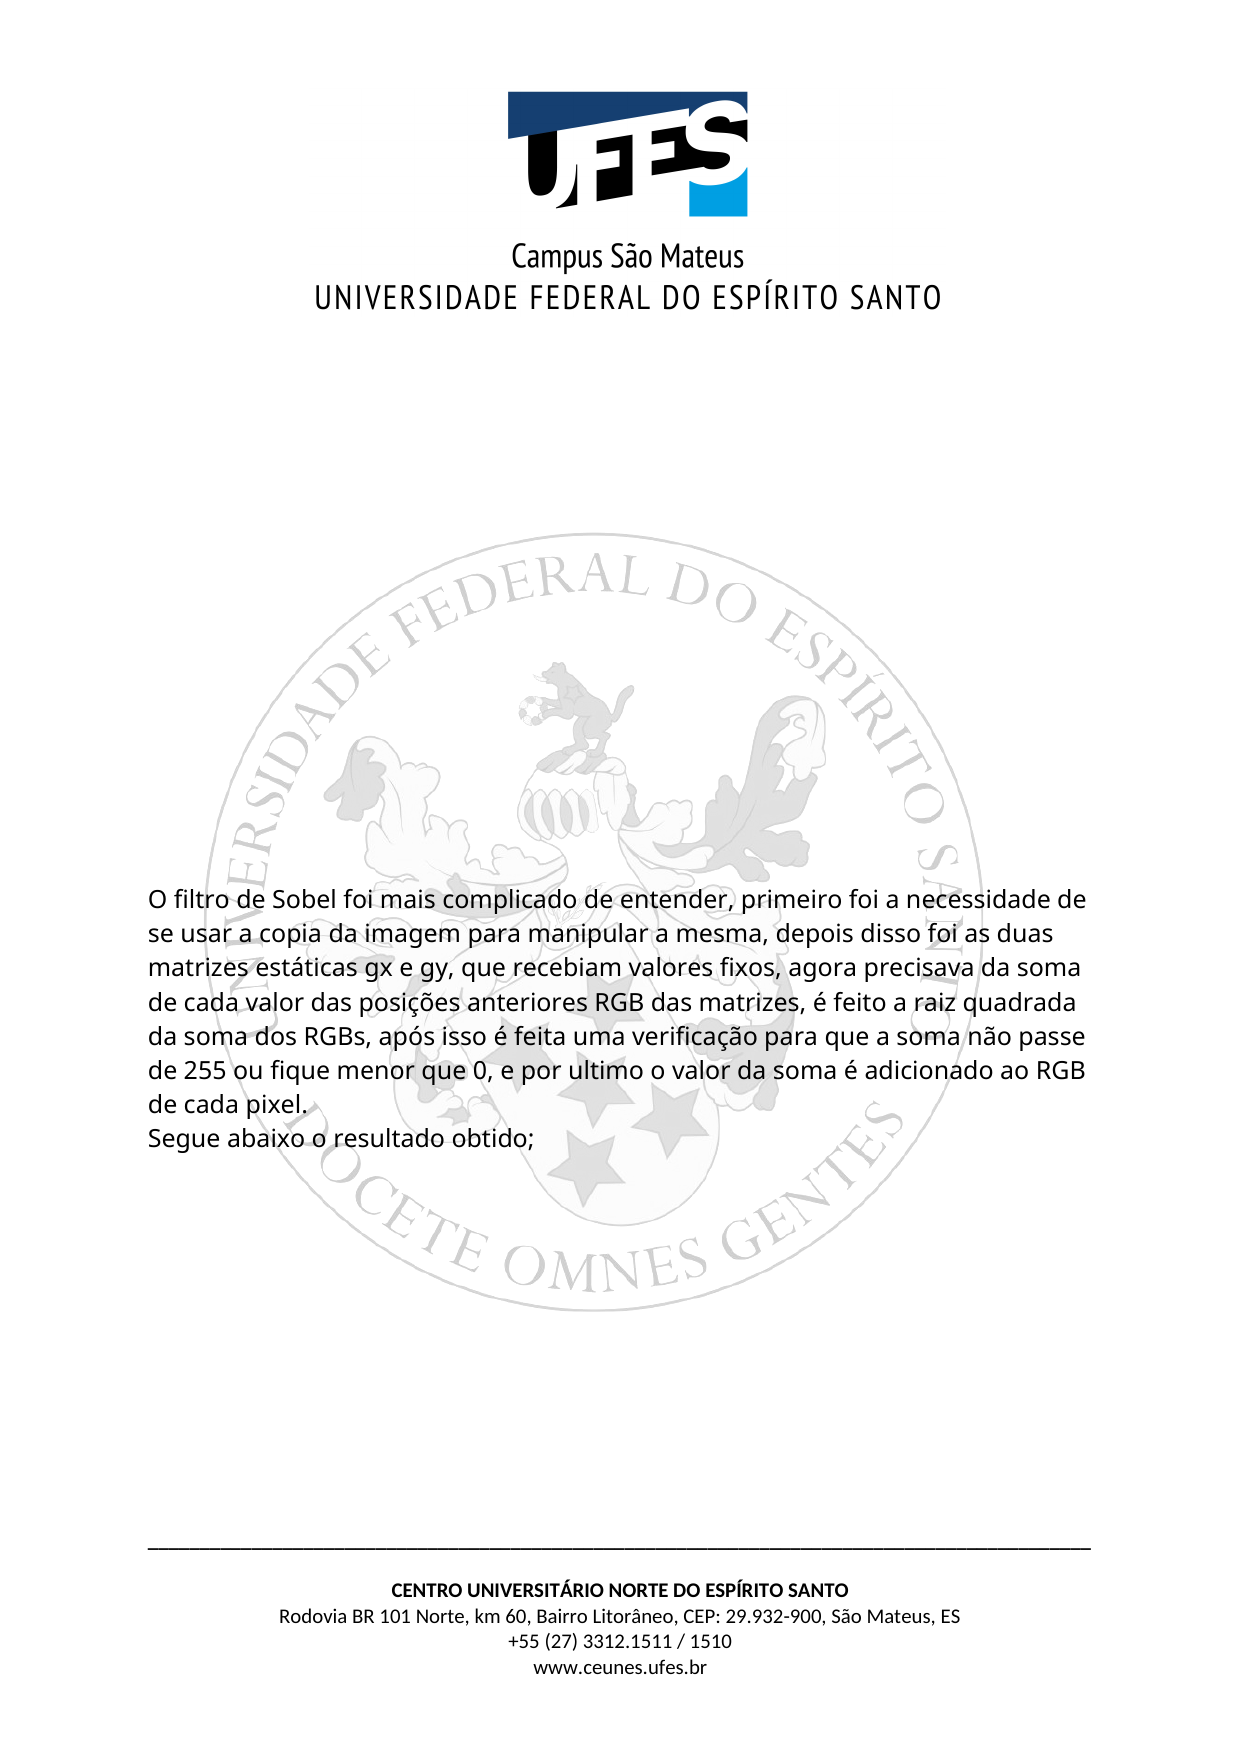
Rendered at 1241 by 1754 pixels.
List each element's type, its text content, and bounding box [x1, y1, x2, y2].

text Segue abaixo o resultado obtido; [148, 1120, 1092, 1154]
picture [308, 88, 946, 317]
text O filtro de Sobel foi mais complicado de entender, primeiro foi a necessidade de se usar a copia da imagem para manipular a mesma, depois disso foi as duas matrizes estáticas gx e gy, que recebiam valores fixos, agora precisava da soma de cada valor das posições anteriores RGB das matrizes, é feito a raiz quadrada da soma dos RGBs, após isso é feita uma verificação para que a soma não passe de 255 ou fique menor que 0, e por ultimo o valor da soma é adicionado ao RGB de cada pixel. [148, 882, 1092, 1120]
